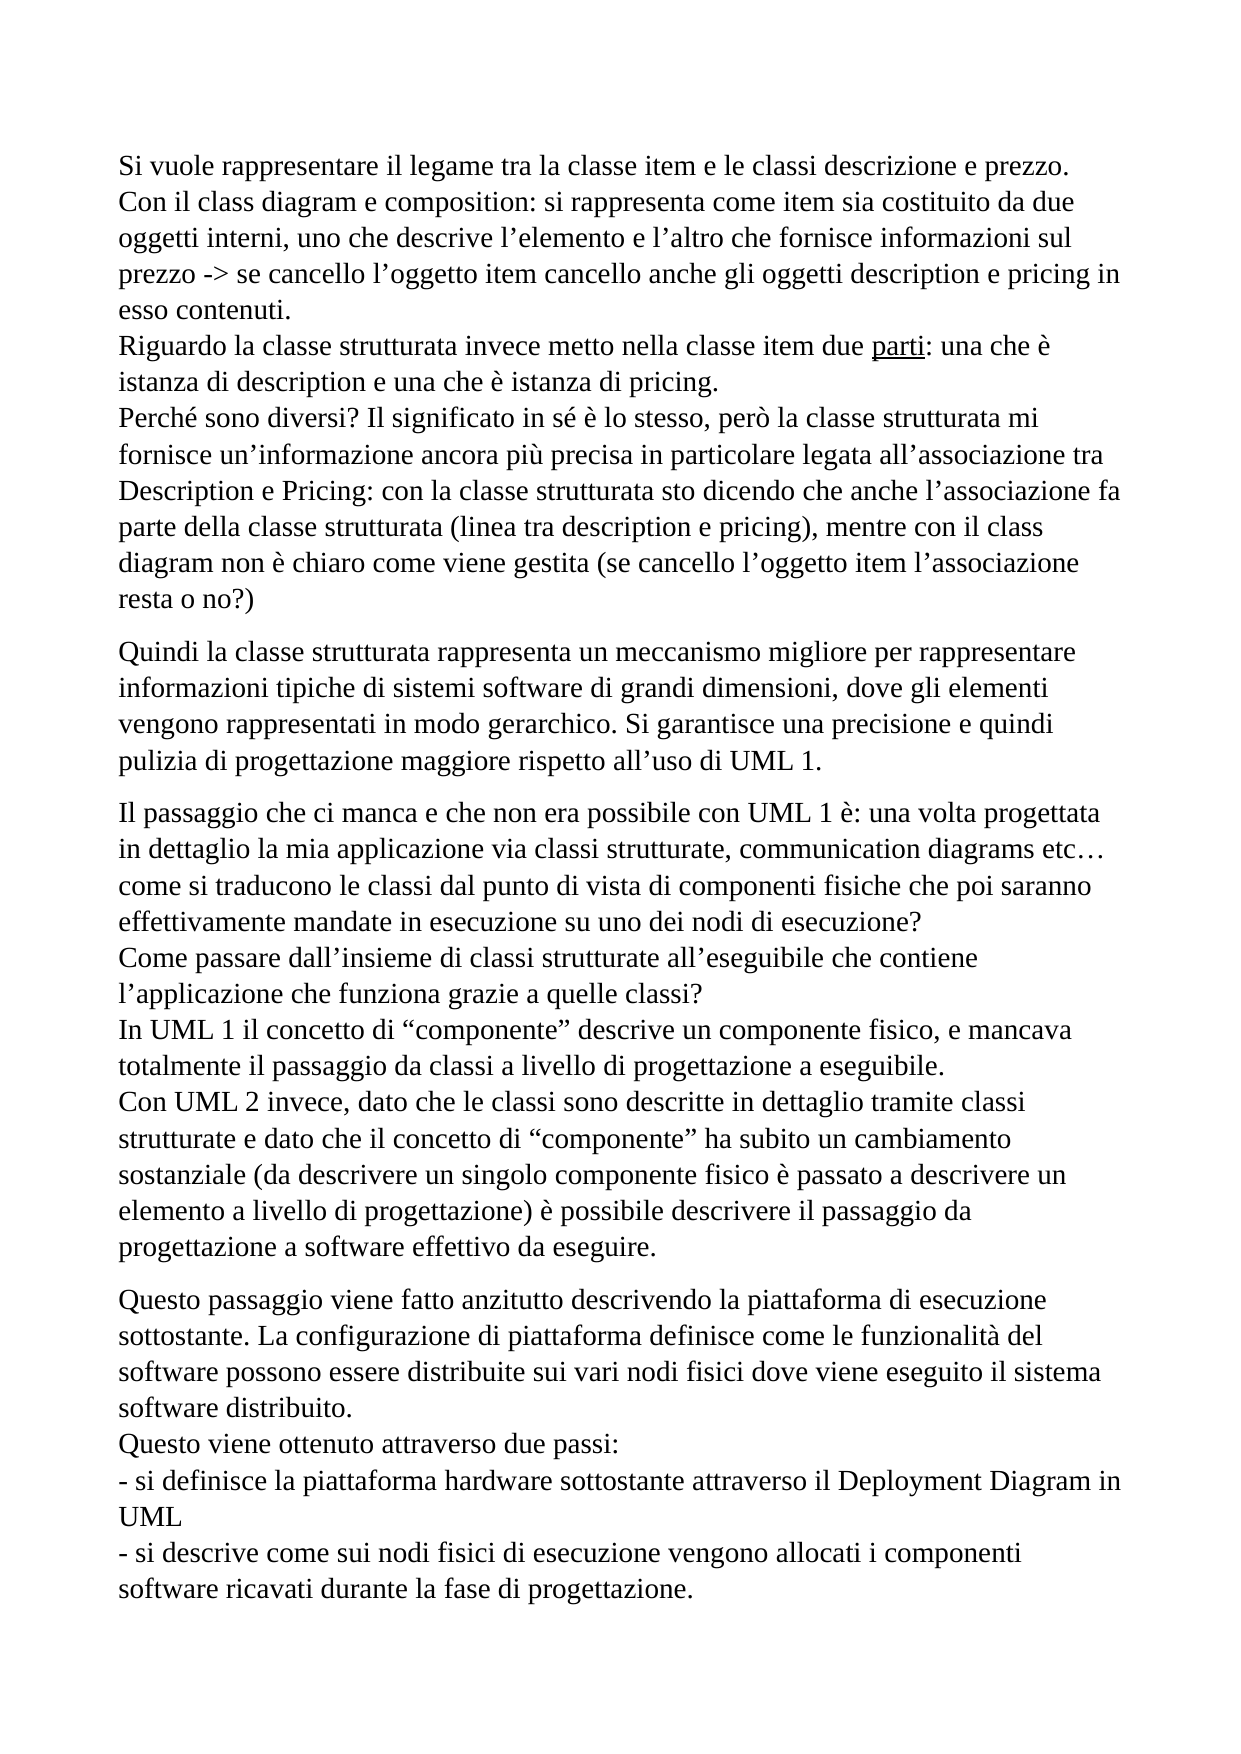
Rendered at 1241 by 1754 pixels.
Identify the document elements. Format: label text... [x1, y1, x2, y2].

text Quindi la classe strutturata rappresenta un meccanismo migliore per rappresentare informazioni tipiche di sistemi software di grandi dimensioni, dove gli elementi vengono rappresentati in modo gerarchico. Si garantisce una precisione e quindi pulizia di progettazione maggiore rispetto all’uso di UML 1. [118, 634, 1122, 776]
text Questo passaggio viene fatto anzitutto descrivendo la piattaforma di esecuzione sottostante. La configurazione di piattaforma definisce come le funzionalità del software possono essere distribuite sui vari nodi fisici dove viene eseguito il sistema software distribuito. Questo viene ottenuto attraverso due passi: - si definisce la piattaforma hardware sottostante attraverso il Deployment Diagram in UML - si descrive come sui nodi fisici di esecuzione vengono allocati i componenti software ricavati durante la fase di progettazione. [118, 1282, 1122, 1605]
text Il passaggio che ci manca e che non era possibile con UML 1 è: una volta progettata in dettaglio la mia applicazione via classi strutturate, communication diagrams etc… come si traducono le classi dal punto di vista di componenti fisiche che poi saranno effettivamente mandate in esecuzione su uno dei nodi di esecuzione? Come passare dall’insieme di classi strutturate all’eseguibile che contiene l’applicazione che funziona grazie a quelle classi? In UML 1 il concetto di “componente” descrive un componente fisico, e mancava totalmente il passaggio da classi a livello di progettazione a eseguibile. Con UML 2 invece, dato che le classi sono descritte in dettaglio tramite classi strutturate e dato che il concetto di “componente” ha subito un cambiamento sostanziale (da descrivere un singolo componente fisico è passato a descrivere un elemento a livello di progettazione) è possibile descrivere il passaggio da progettazione a software effettivo da eseguire. [118, 795, 1122, 1263]
text Si vuole rappresentare il legame tra la classe item e le classi descrizione e prezzo. Con il class diagram e composition: si rappresenta come item sia costituito da due oggetti interni, uno che descrive l’elemento e l’altro che fornisce informazioni sul prezzo -> se cancello l’oggetto item cancello anche gli oggetti description e pricing in esso contenuti. Riguardo la classe strutturata invece metto nella classe item due parti: una che è istanza di description e una che è istanza di pricing. Perché sono diversi? Il significato in sé è lo stesso, però la classe strutturata mi fornisce un’informazione ancora più precisa in particolare legata all’associazione tra Description e Pricing: con la classe strutturata sto dicendo che anche l’associazione fa parte della classe strutturata (linea tra description e pricing), mentre con il class diagram non è chiaro come viene gestita (se cancello l’oggetto item l’associazione resta o no?) [118, 148, 1122, 615]
